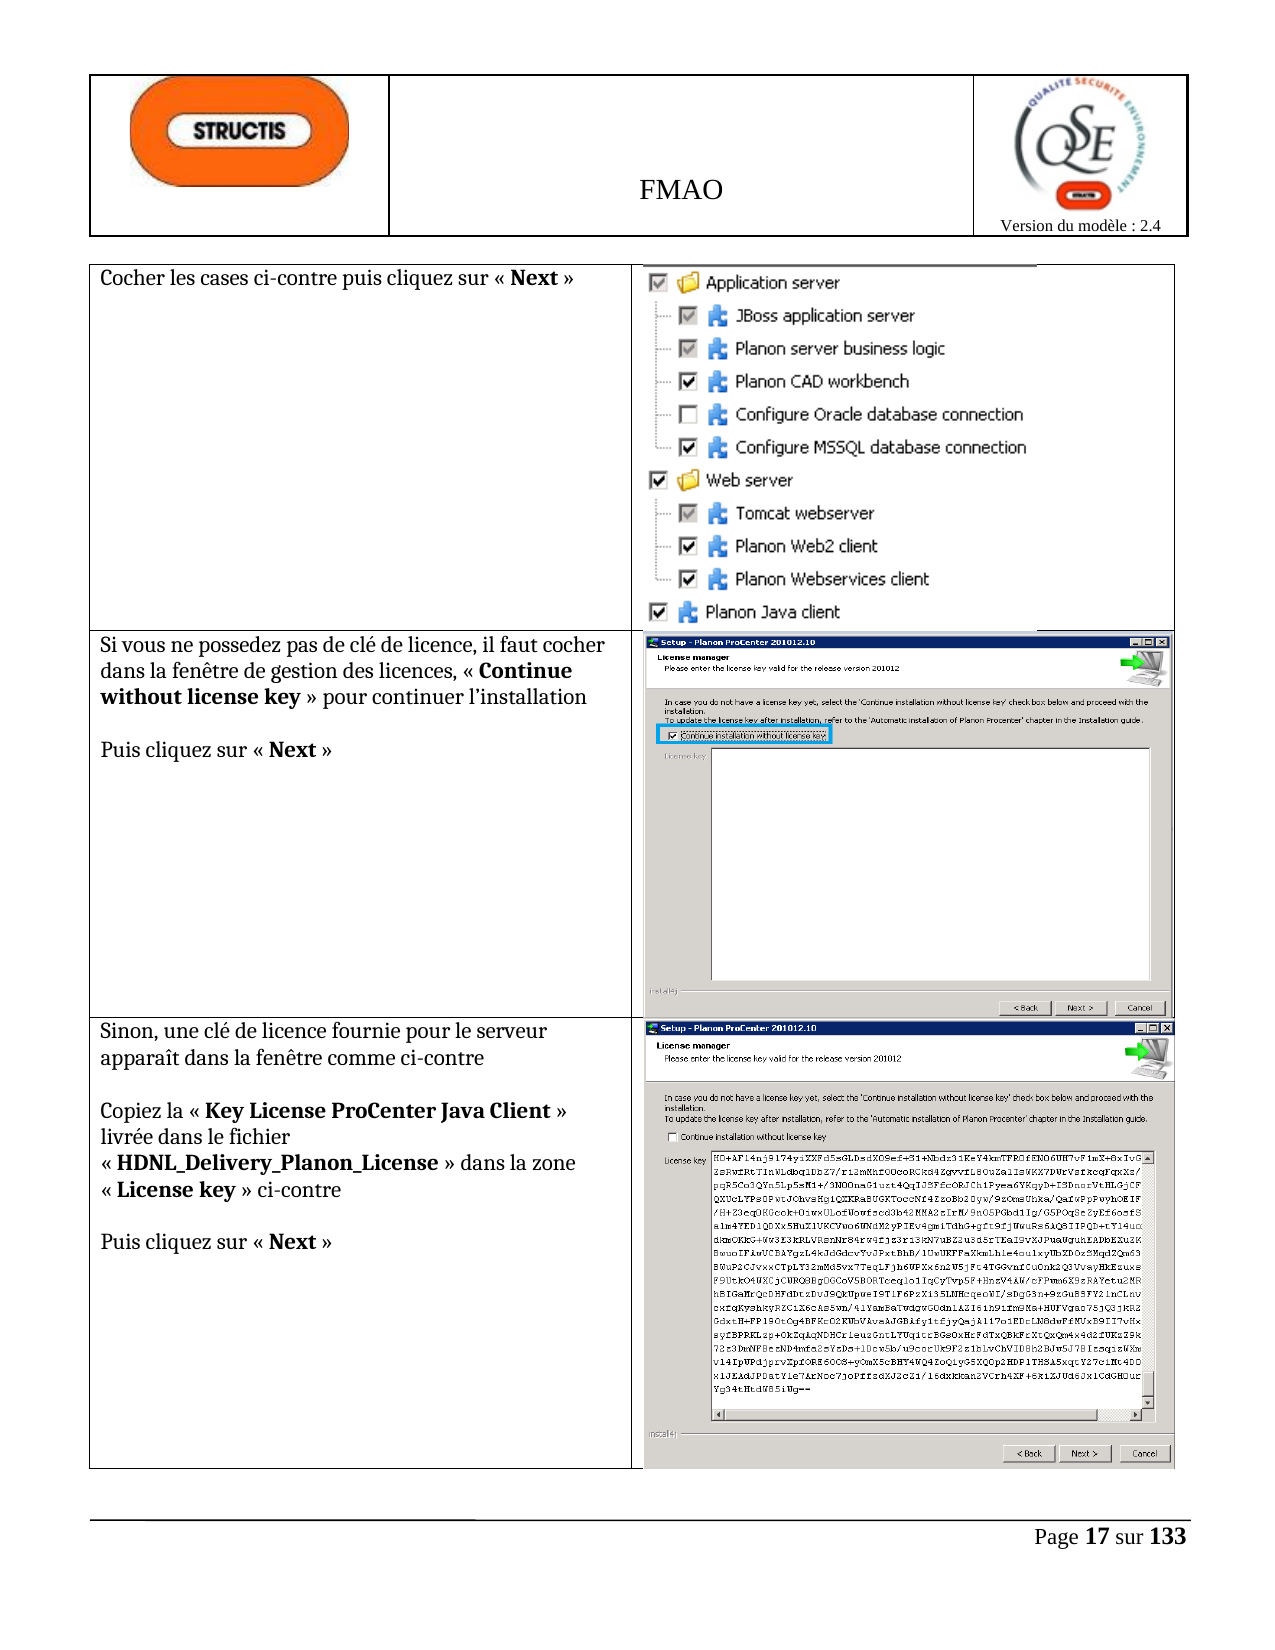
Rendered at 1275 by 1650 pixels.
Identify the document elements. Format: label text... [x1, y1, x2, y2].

picture [1010, 76, 1151, 216]
table_cell Cocher les cases ci-contre puis cliquez sur « Next » [90, 265, 631, 630]
table_cell [1037, 265, 1174, 630]
table_cell [632, 265, 643, 630]
table_cell [632, 631, 643, 1017]
table_cell Si vous ne possedez pas de clé de licence, il faut cocher dans la fenêtre de gestion des licences, « Continue without license key » pour continuer l’installation Puis cliquez sur « Next » [90, 631, 631, 1017]
table_cell [632, 1018, 643, 1468]
picture [643, 264, 1175, 1469]
table_cell Sinon, une clé de licence fournie pour le serveur apparaît dans la fenêtre comme ci-contre Copiez la « Key License ProCenter Java Client » livrée dans le fichier « HDNL_Delivery_Planon_License » dans la zone « License key » ci-contre Puis cliquez sur « Next » [90, 1018, 631, 1468]
picture [129, 76, 349, 187]
